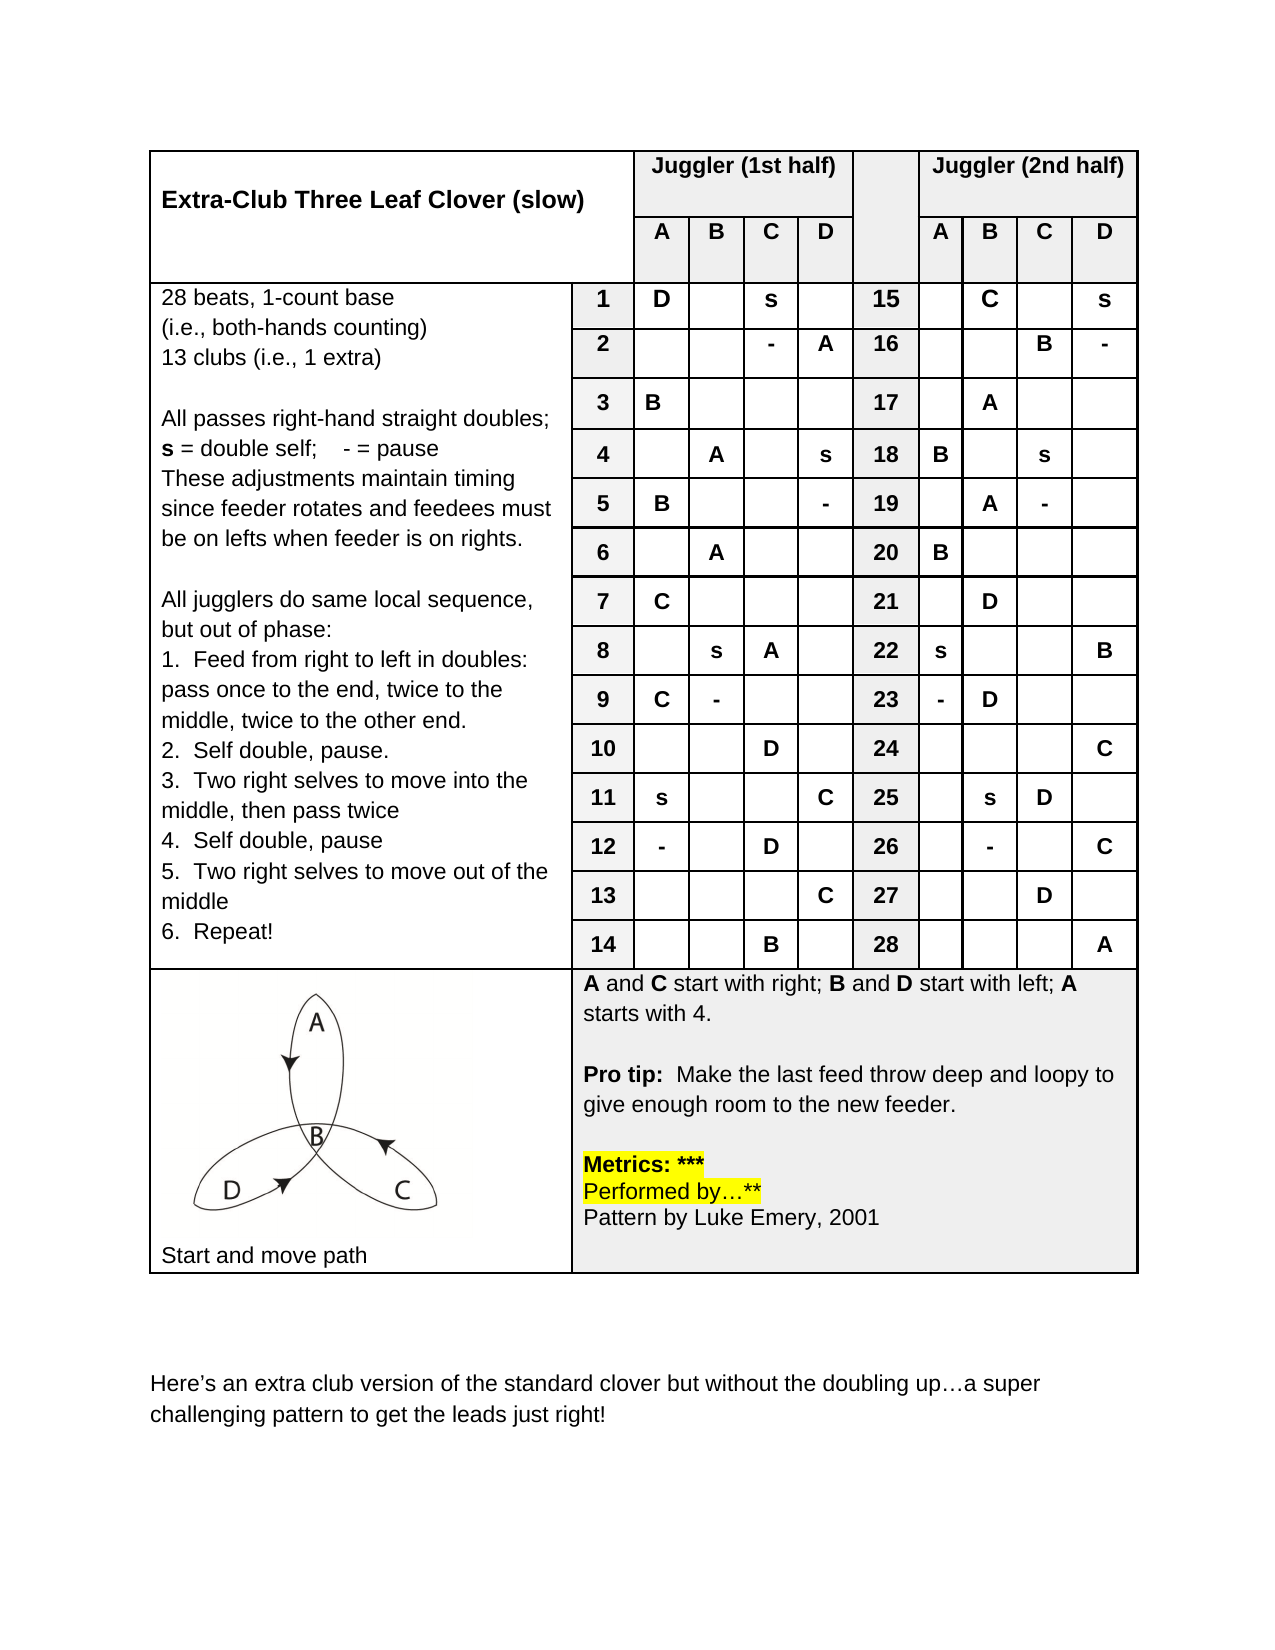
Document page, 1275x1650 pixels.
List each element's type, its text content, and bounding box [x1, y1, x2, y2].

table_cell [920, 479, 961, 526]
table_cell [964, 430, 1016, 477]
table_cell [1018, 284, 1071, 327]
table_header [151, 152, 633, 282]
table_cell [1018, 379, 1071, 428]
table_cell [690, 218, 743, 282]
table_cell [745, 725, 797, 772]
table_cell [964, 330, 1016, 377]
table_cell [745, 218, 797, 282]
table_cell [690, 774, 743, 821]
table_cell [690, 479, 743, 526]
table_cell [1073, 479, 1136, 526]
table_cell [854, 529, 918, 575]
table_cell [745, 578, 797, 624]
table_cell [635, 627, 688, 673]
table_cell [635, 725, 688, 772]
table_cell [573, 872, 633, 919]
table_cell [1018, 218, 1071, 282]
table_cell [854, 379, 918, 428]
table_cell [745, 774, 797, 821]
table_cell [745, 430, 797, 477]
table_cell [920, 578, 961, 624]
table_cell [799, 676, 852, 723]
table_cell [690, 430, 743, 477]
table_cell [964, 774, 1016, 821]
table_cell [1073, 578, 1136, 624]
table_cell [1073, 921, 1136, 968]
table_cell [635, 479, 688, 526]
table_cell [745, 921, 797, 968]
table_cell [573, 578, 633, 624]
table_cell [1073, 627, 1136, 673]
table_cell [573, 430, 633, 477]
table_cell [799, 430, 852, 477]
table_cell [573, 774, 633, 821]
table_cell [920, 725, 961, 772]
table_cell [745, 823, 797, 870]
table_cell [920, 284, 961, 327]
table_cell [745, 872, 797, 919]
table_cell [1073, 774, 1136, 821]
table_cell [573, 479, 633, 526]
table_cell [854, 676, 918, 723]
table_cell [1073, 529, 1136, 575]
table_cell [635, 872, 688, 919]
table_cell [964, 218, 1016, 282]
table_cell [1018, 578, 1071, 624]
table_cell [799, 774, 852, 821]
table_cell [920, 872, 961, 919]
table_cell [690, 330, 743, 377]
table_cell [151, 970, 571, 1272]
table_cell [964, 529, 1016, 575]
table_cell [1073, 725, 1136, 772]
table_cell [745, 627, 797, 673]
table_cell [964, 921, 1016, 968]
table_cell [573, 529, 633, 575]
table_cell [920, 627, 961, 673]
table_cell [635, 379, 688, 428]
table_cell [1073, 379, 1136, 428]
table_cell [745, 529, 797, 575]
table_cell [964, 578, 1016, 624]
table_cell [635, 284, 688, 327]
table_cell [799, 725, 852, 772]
picture [161, 970, 473, 1238]
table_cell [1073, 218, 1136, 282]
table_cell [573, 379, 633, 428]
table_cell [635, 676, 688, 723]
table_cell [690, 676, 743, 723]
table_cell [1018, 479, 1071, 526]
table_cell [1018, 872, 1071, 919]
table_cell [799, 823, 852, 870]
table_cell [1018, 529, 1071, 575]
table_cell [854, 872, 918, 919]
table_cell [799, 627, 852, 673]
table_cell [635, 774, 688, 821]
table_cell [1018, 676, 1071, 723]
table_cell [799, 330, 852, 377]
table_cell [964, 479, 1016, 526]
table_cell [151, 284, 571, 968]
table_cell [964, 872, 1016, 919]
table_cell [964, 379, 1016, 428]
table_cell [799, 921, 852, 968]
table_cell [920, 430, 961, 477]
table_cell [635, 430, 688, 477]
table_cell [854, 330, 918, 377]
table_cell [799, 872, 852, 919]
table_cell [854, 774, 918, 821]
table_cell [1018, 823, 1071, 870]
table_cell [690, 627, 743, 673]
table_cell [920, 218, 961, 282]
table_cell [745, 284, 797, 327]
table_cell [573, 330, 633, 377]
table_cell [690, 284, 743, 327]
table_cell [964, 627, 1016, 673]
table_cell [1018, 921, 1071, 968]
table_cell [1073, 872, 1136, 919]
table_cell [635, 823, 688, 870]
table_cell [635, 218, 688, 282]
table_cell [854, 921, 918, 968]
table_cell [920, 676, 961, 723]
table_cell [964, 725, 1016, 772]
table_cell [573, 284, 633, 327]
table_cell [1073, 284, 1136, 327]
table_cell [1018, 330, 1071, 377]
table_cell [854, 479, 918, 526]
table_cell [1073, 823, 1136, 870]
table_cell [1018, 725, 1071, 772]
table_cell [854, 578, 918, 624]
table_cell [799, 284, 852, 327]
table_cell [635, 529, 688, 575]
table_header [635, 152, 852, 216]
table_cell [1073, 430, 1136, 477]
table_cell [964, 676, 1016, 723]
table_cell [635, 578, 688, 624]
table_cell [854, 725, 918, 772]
text Here’s an extra club version of the standard clover but without the doubling up…a super challenging pattern to get the leads just right! [150, 1370, 1125, 1427]
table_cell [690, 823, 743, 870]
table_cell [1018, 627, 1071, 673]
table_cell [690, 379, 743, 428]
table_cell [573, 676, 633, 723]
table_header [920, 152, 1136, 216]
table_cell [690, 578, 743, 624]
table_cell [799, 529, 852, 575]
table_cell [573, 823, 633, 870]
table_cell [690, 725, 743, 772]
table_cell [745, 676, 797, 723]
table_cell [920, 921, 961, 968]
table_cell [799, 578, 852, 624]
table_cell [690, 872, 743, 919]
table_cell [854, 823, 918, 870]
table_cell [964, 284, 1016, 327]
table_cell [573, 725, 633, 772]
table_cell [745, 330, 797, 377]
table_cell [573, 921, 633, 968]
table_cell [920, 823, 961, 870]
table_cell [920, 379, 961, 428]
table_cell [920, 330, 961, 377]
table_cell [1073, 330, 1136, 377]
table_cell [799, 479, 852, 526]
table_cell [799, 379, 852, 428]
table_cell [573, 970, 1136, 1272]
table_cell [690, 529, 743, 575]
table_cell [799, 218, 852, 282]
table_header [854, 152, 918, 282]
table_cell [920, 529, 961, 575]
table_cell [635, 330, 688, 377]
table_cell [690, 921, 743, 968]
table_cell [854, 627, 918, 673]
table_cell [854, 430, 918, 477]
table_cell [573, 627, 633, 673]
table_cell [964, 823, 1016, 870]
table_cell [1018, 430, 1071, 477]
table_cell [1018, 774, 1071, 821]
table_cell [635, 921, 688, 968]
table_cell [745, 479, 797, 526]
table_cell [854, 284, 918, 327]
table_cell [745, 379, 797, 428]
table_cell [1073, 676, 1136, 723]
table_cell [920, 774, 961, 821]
